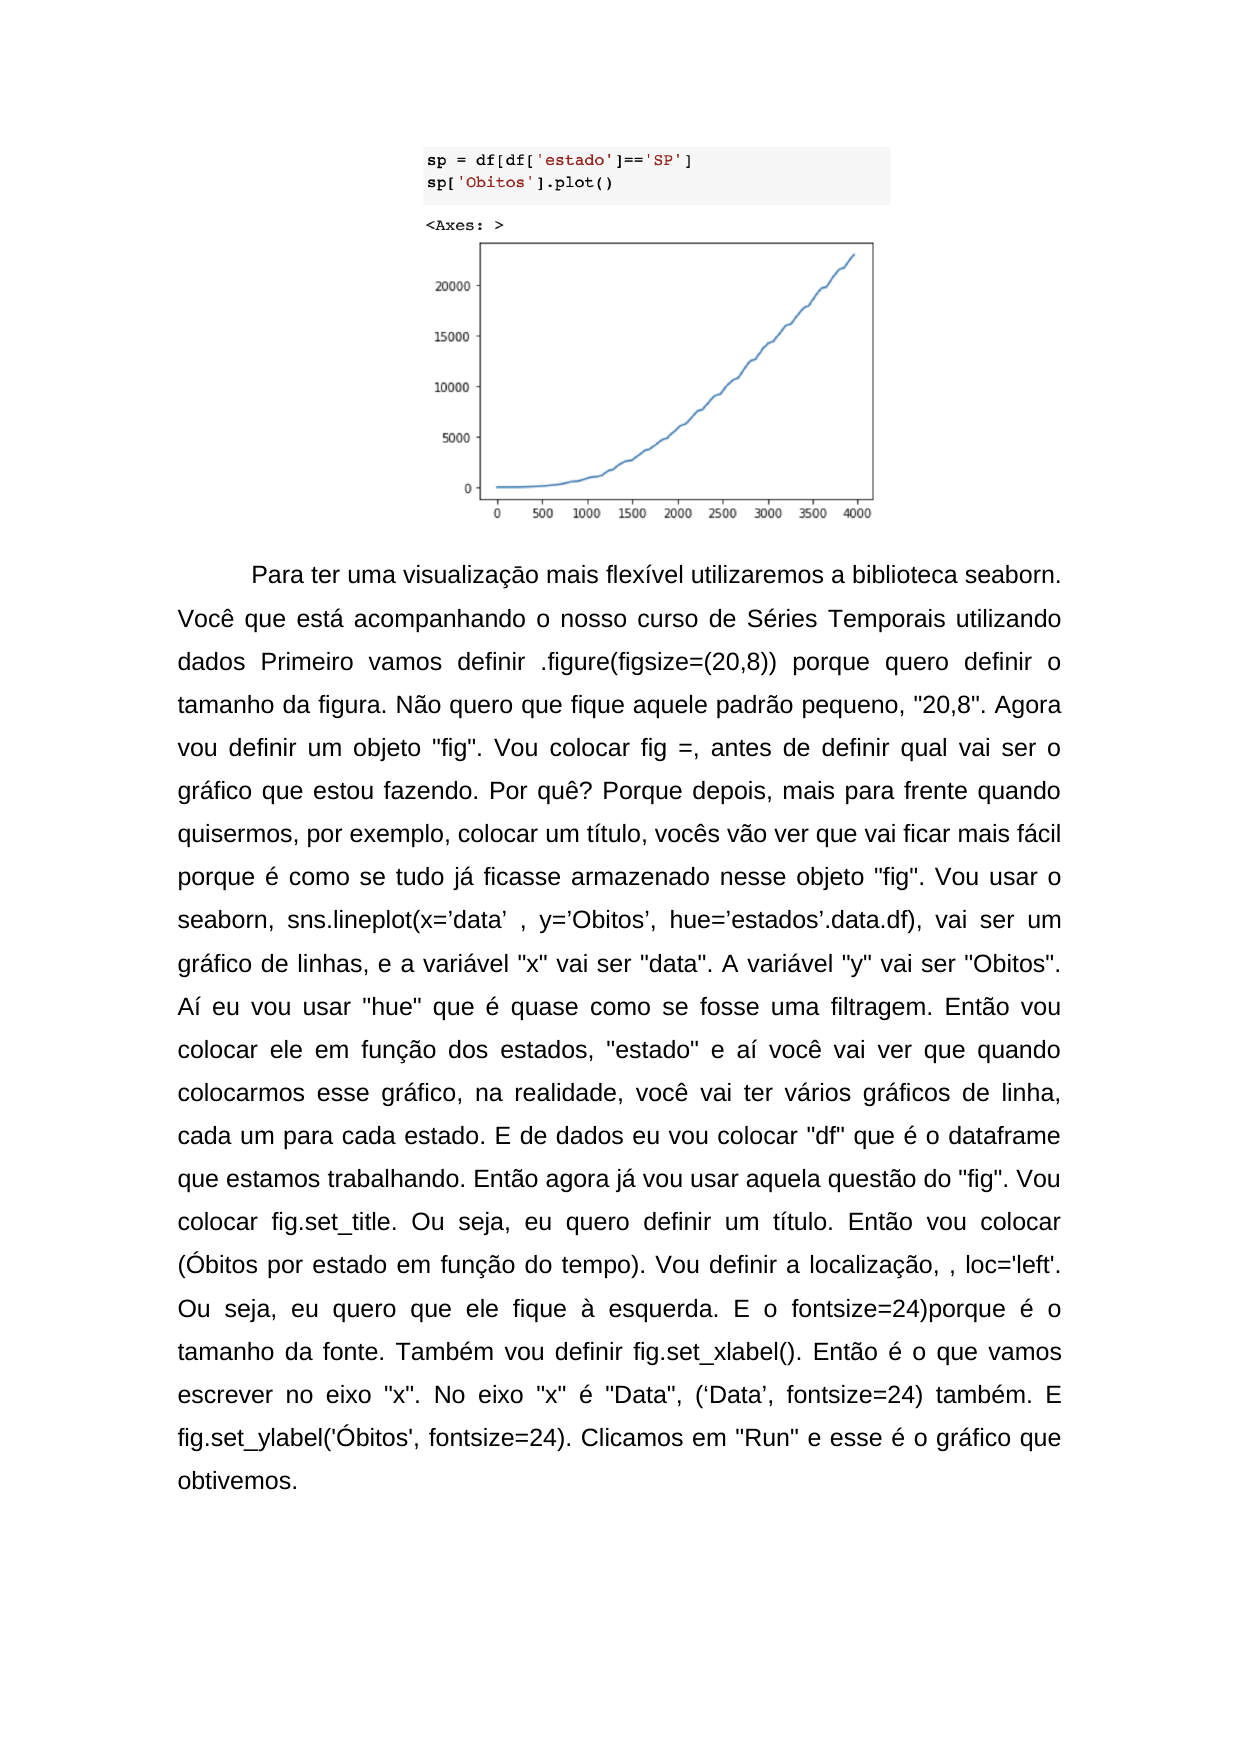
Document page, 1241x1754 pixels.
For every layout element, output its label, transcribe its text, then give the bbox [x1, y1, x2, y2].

text Para ter uma visualizaçāo mais flexível utilizaremos a biblioteca seaborn. Você que está acompanhando o nosso curso de Séries Temporais utilizando dados Primeiro vamos definir .figure(figsize=(20,8)) porque quero definir o tamanho da figura. Não quero que fique aquele padrão pequeno, "20,8". Agora vou definir um objeto "fig". Vou colocar fig =, antes de definir qual vai ser o gráfico que estou fazendo. Por quê? Porque depois, mais para frente quando quisermos, por exemplo, colocar um título, vocês vão ver que vai ficar mais fácil porque é como se tudo já ficasse armazenado nesse objeto "fig". Vou usar o seaborn, sns.lineplot(x=’data’ , y=’Obitos’, hue=’estados’.data.df), vai ser um gráfico de linhas, e a variável "x" vai ser "data". A variável "y" vai ser "Obitos". Aí eu vou usar "hue" que é quase como se fosse uma filtragem. Então vou colocar ele em função dos estados, "estado" e aí você vai ver que quando colocarmos esse gráfico, na realidade, você vai ter vários gráficos de linha, cada um para cada estado. E de dados eu vou colocar "df" que é o dataframe que estamos trabalhando. Então agora já vou usar aquela questão do "fig". Vou colocar fig.set_title. Ou seja, eu quero definir um título. Então vou colocar (Óbitos por estado em função do tempo). Vou definir a localização, , loc='left'. Ou seja, eu quero que ele fique à esquerda. E o fontsize=24)porque é o tamanho da fonte. Também vou definir fig.set_xlabel(). Então é o que vamos escrever no eixo "x". No eixo "x" é "Data", (‘Data’, fontsize=24) também. E fig.set_ylabel('Óbitos', fontsize=24). Clicamos em "Run" e esse é o gráfico que obtivemos. [177, 561, 1063, 1495]
picture [423, 147, 891, 534]
